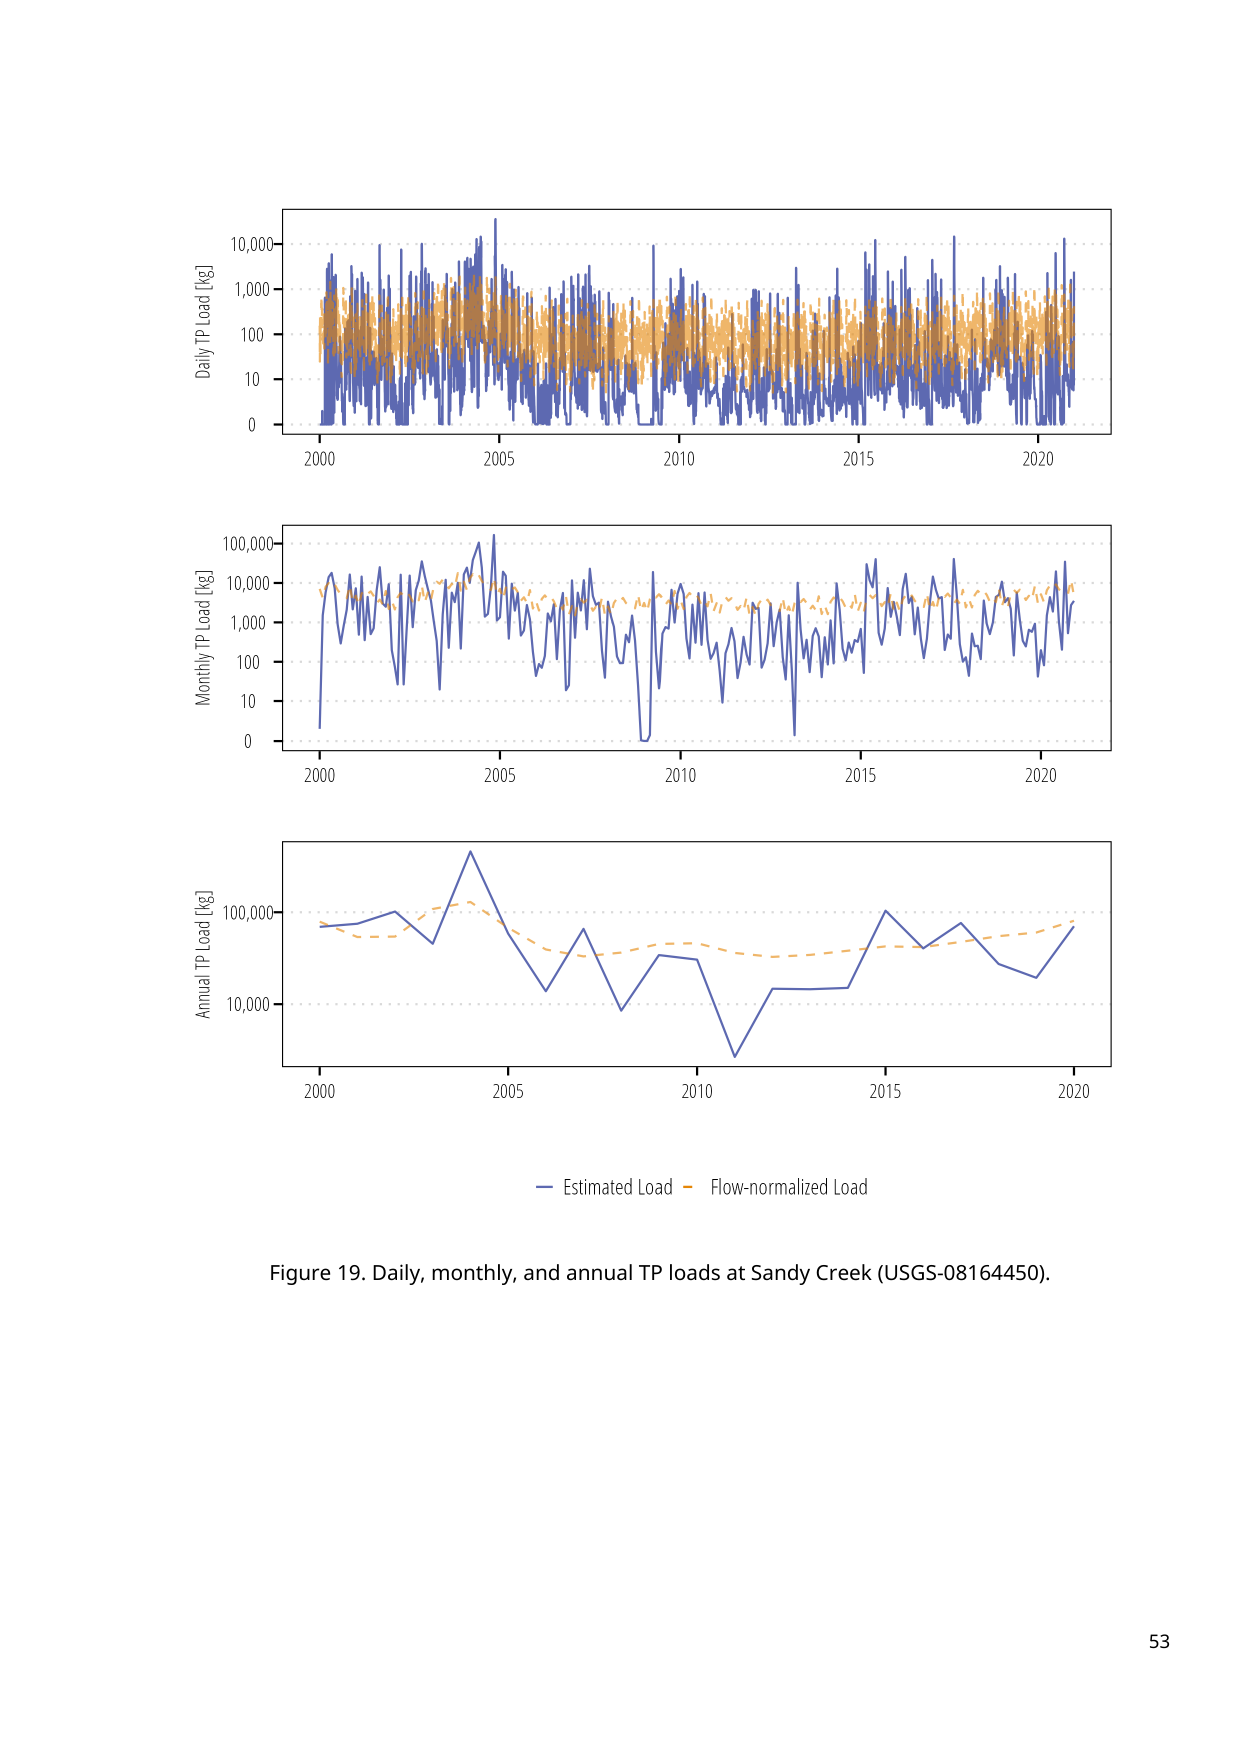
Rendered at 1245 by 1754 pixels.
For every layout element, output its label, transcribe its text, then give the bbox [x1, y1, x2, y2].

picture [172, 187, 1148, 1238]
text Figure . Daily, monthly, and annual TP loads at Sandy Creek (USGS-08164450). [150, 1258, 1170, 1287]
